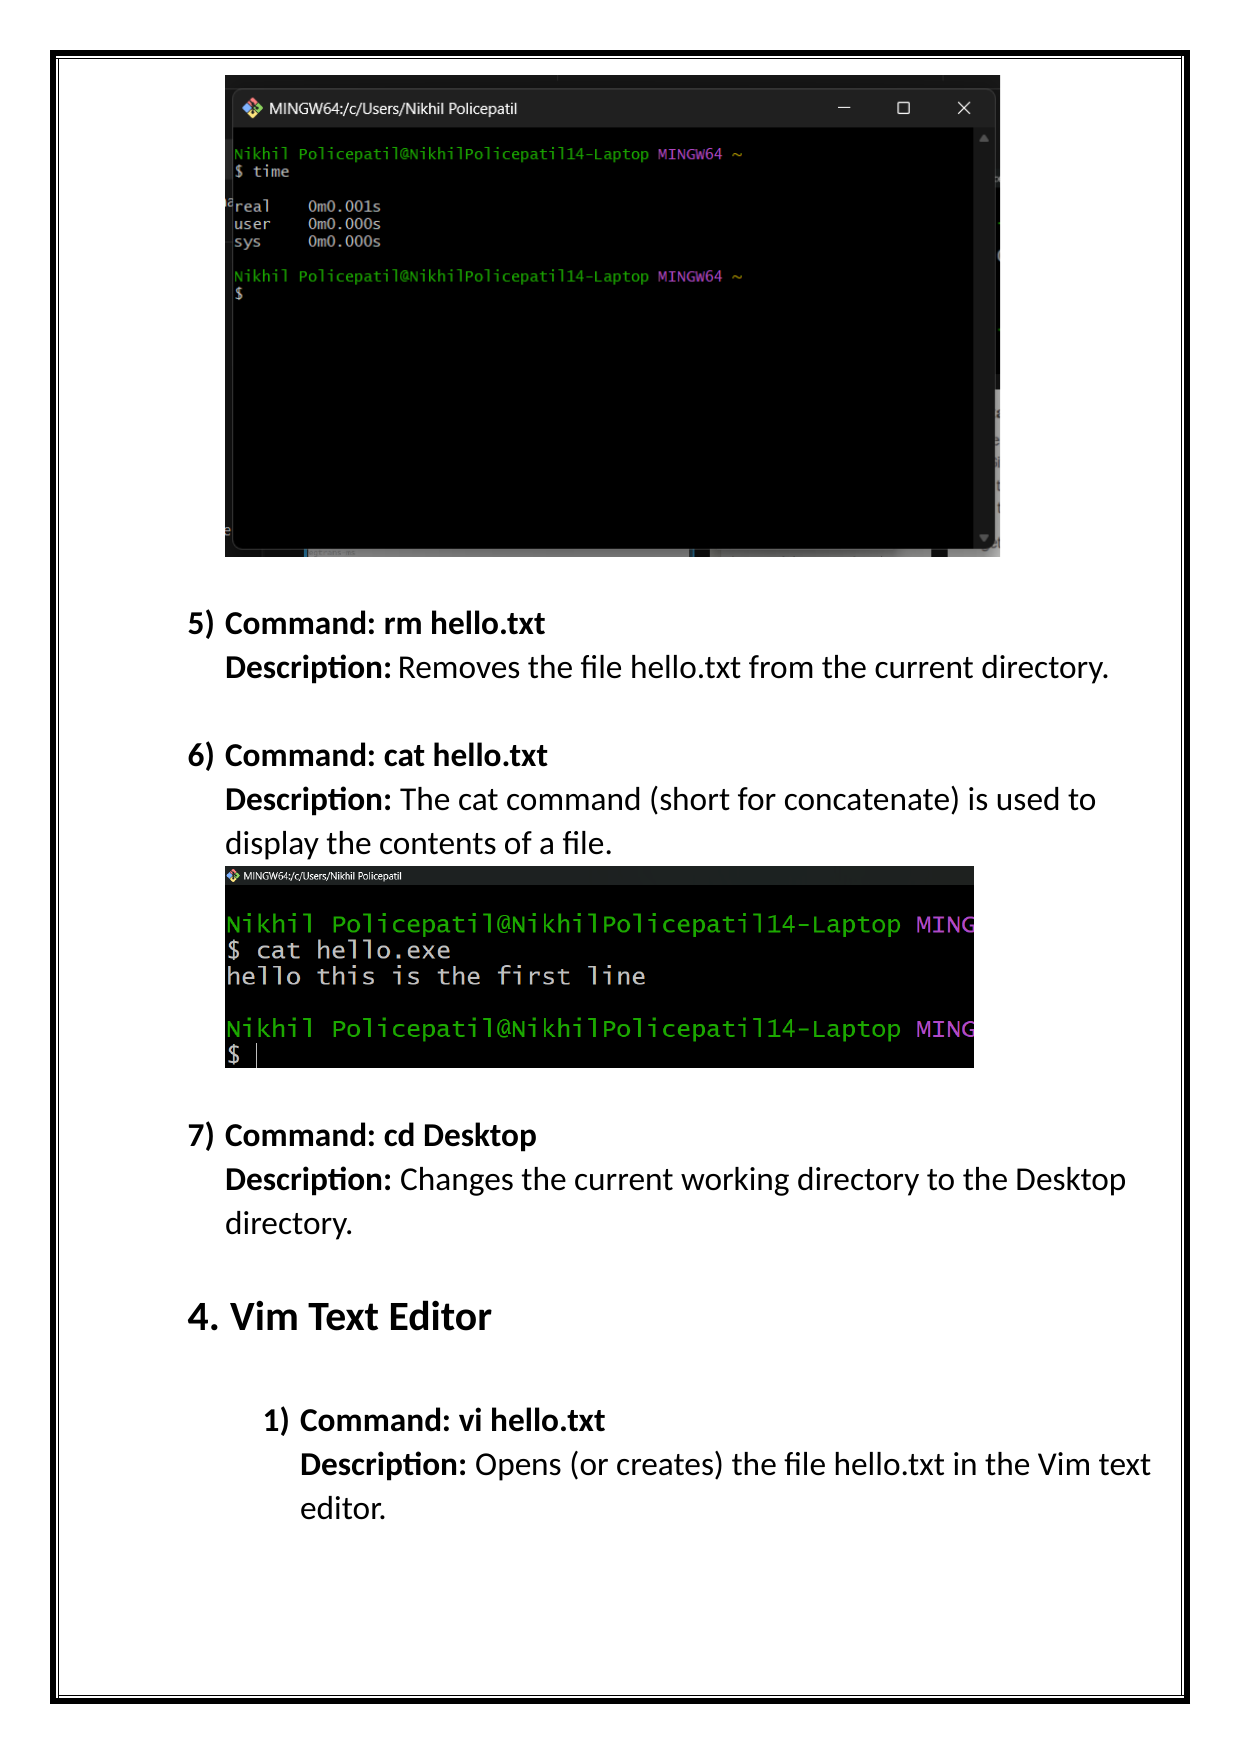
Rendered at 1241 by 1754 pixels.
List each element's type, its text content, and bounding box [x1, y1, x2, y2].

list Description: The cat command (short for concatenate) is used to display the contents of a file. [225, 778, 1165, 863]
picture [225, 866, 974, 1068]
list Vim Text Editor [187, 1290, 1165, 1341]
list Description: Removes the file hello.txt from the current directory. [225, 646, 1165, 687]
list Command: vi hello.txt [262, 1399, 1165, 1440]
list Description: Opens (or creates) the file hello.txt in the Vim text editor. [300, 1443, 1165, 1528]
list Command: rm hello.txt [187, 602, 1165, 643]
list Command: cd Desktop [187, 1114, 1165, 1154]
list Command: cat hello.txt [187, 734, 1165, 775]
picture [225, 75, 1001, 557]
list Description: Changes the current working directory to the Desktop directory. [225, 1158, 1165, 1242]
